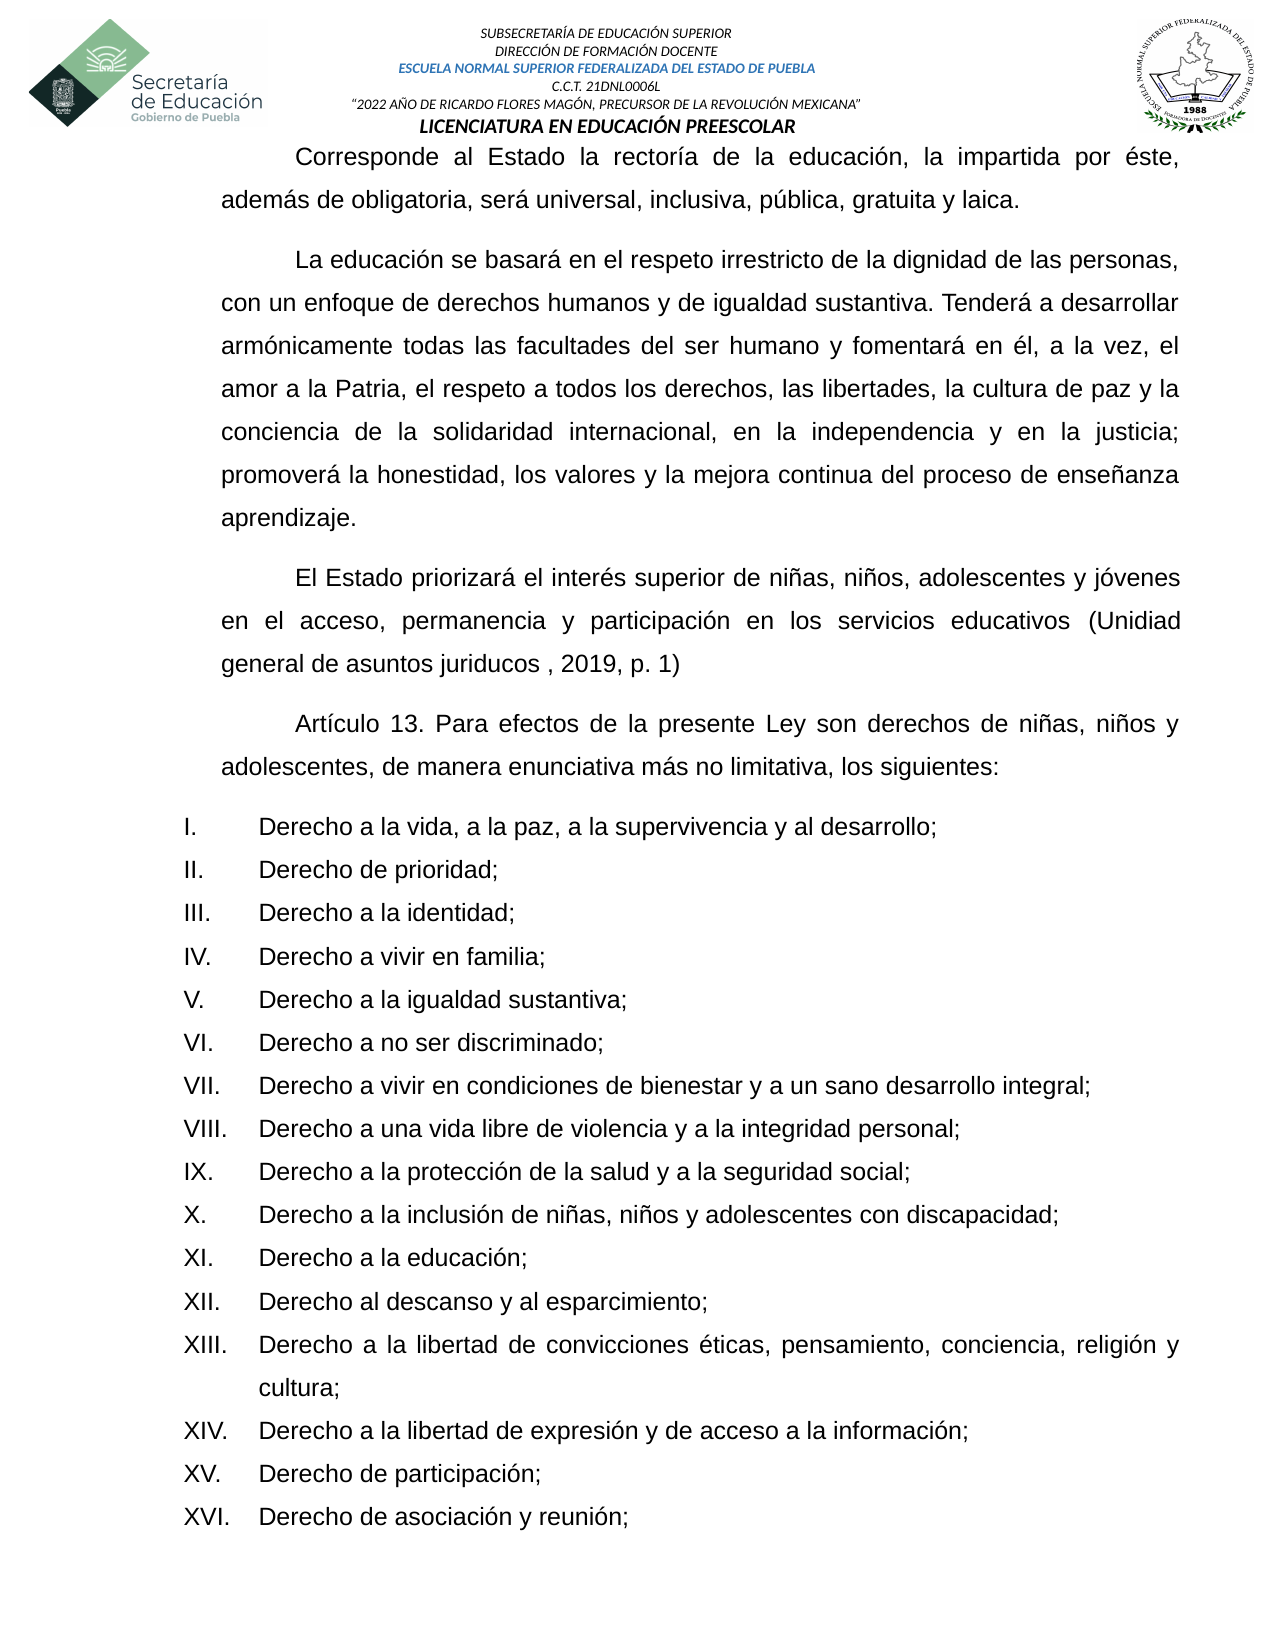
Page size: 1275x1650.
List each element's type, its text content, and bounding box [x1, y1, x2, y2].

list Derecho a la educación; [183, 1243, 1181, 1272]
text Corresponde al Estado la rectoría de la educación, la impartida por éste, además de obligatoria, será universal, inclusiva, pública, gratuita y laica. [221, 142, 1181, 214]
list Derecho a no ser discriminado; [183, 1028, 1181, 1057]
list Derecho a la libertad de convicciones éticas, pensamiento, conciencia, religión y cultura; [183, 1330, 1181, 1402]
list Derecho al descanso y al esparcimiento; [183, 1287, 1181, 1315]
list Derecho a la igualdad sustantiva; [183, 985, 1181, 1013]
picture [1137, 19, 1254, 133]
text Artículo 13. Para efectos de la presente Ley son derechos de niñas, niños y adolescentes, de manera enunciativa más no limitativa, los siguientes: [221, 709, 1181, 781]
list Derecho a la protección de la salud y a la seguridad social; [183, 1157, 1181, 1186]
list Derecho a vivir en condiciones de bienestar y a un sano desarrollo integral; [183, 1071, 1181, 1100]
list Derecho a la inclusión de niñas, niños y adolescentes con discapacidad; [183, 1200, 1181, 1229]
picture [28, 19, 268, 127]
list Derecho de prioridad; [183, 855, 1181, 884]
list Derecho de asociación y reunión; [183, 1502, 1181, 1531]
list Derecho a una vida libre de violencia y a la integridad personal; [183, 1114, 1181, 1143]
list Derecho a la libertad de expresión y de acceso a la información; [183, 1416, 1181, 1445]
list Derecho a vivir en familia; [183, 942, 1181, 970]
list Derecho a la identidad; [183, 898, 1181, 927]
text La educación se basará en el respeto irrestricto de la dignidad de las personas, con un enfoque de derechos humanos y de igualdad sustantiva. Tenderá a desarrollar armónicamente todas las facultades del ser humano y fomentará en él, a la vez, el amor a la Patria, el respeto a todos los derechos, las libertades, la cultura de paz y la conciencia de la solidaridad internacional, en la independencia y en la justicia; promoverá la honestidad, los valores y la mejora continua del proceso de enseñanza aprendizaje. [221, 245, 1181, 532]
list Derecho a la vida, a la paz, a la supervivencia y al desarrollo; [183, 812, 1181, 841]
text El Estado priorizará el interés superior de niñas, niños, adolescentes y jóvenes en el acceso, permanencia y participación en los servicios educativos (Unidiad general de asuntos juriducos , 2019, p. 1) [221, 563, 1181, 678]
list Derecho de participación; [183, 1459, 1181, 1488]
